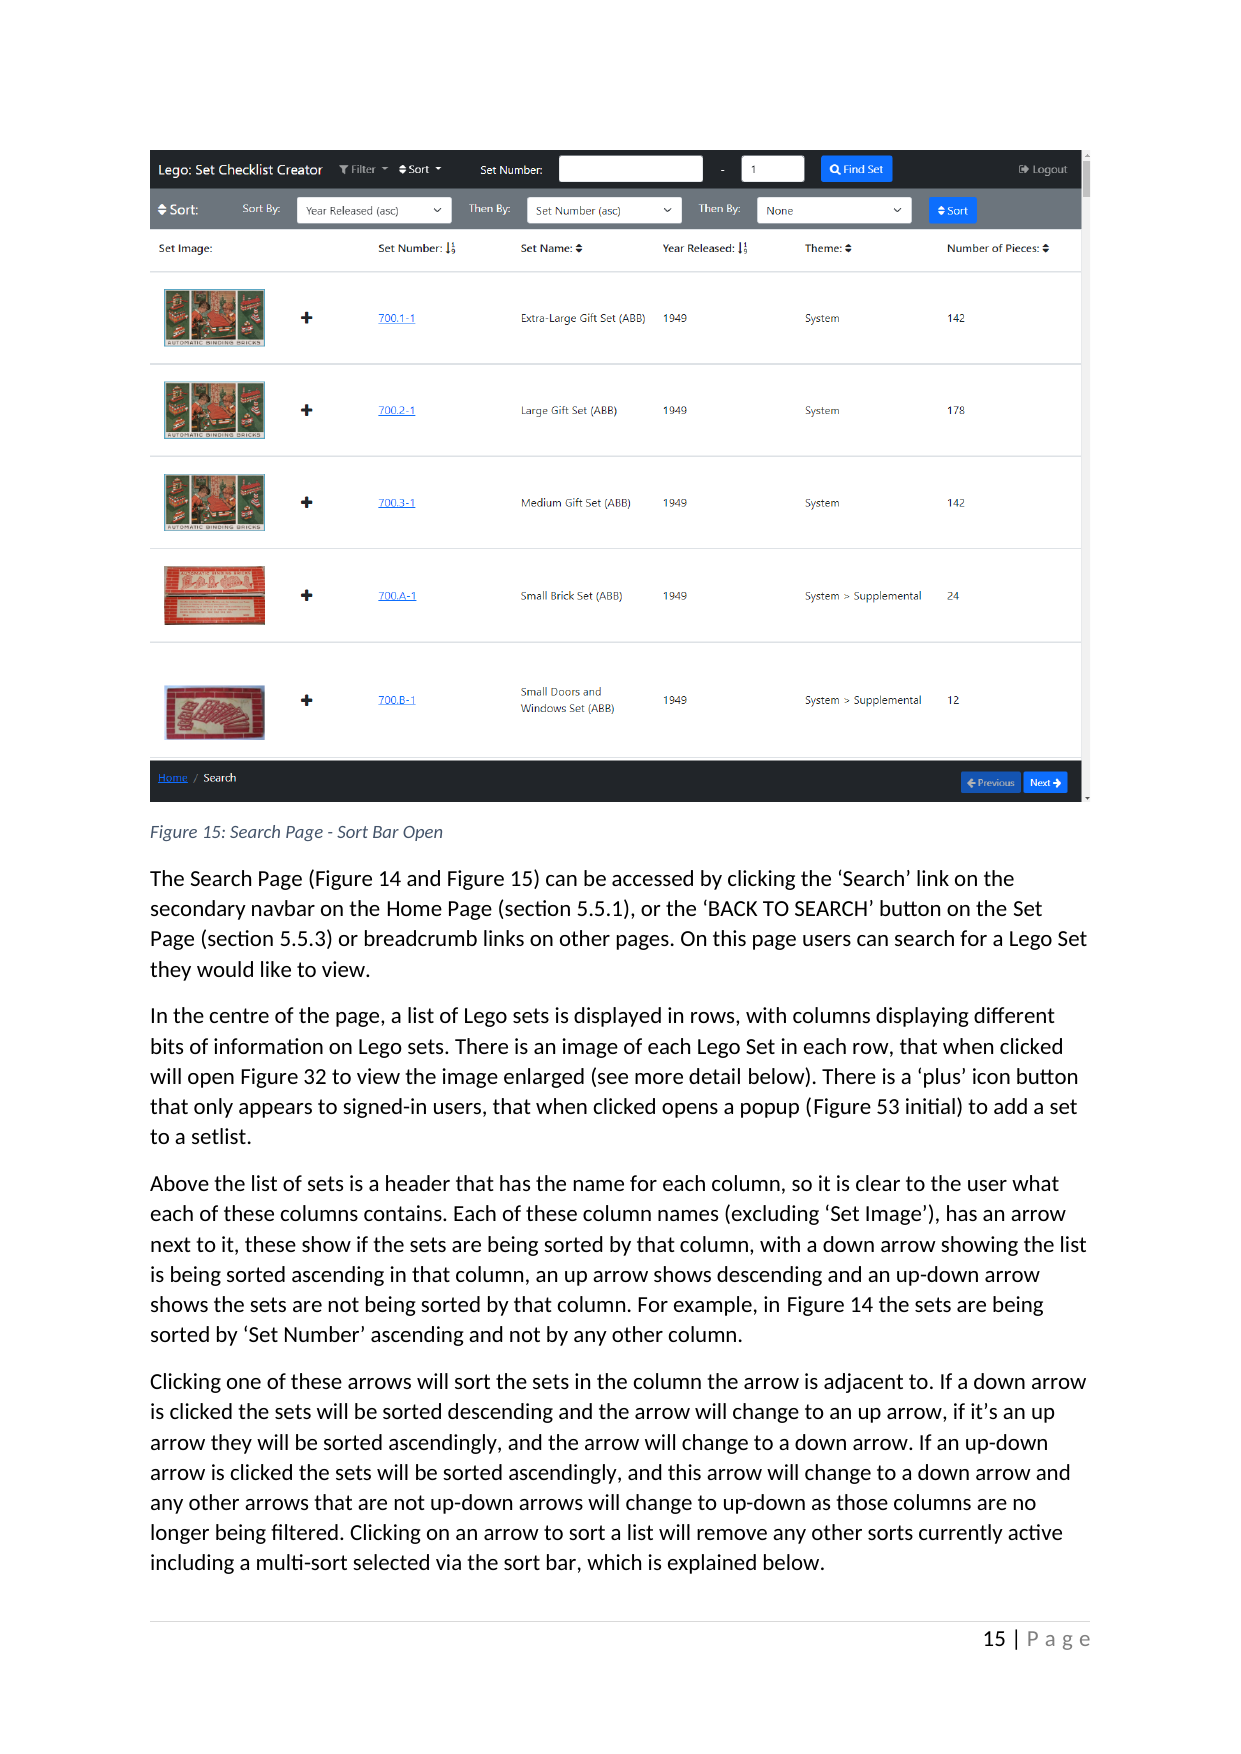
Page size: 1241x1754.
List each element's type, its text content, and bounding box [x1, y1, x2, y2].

text Above the list of sets is a header that has the name for each column, so it is clear to the user what each of these columns contains. Each of these column names (excluding ‘Set Image’), has an arrow next to it, these show if the sets are being sorted by that column, with a down arrow showing the list is being sorted ascending in that column, an up arrow shows descending and an up-down arrow shows the sets are not being sorted by that column. For example, in Figure 14 the sets are being sorted by ‘Set Number’ ascending and not by any other column. [150, 1169, 1090, 1348]
text In the centre of the page, a list of Lego sets is displayed in rows, with columns displaying different bits of information on Lego sets. There is an image of each Lego Set in each row, that when clicked will open Figure 32 to view the image enlarged (see more detail below). There is a ‘plus’ icon button that only appears to signed-in users, that when clicked opens a popup (Figure 53 initial) to add a set to a setlist. [150, 1002, 1090, 1150]
text The Search Page (Figure 14 and Figure 15) can be accessed by clicking the ‘Search’ link on the secondary navbar on the Home Page (section 5.5.1), or the ‘BACK TO SEARCH’ button on the Set Page (section 5.5.3) or breadcrumb links on other pages. On this page users can search for a Lego Set they would like to view. [150, 864, 1090, 983]
text Clicking one of these arrows will sort the sets in the column the arrow is adjacent to. If a down arrow is clicked the sets will be sorted descending and the arrow will change to an up arrow, if it’s an up arrow they will be sorted ascendingly, and the arrow will change to a down arrow. If an up-down arrow is clicked the sets will be sorted ascendingly, and this arrow will change to a down arrow and any other arrows that are not up-down arrows will change to up-down as those columns are no longer being filtered. Clicking on an arrow to sort a list will remove any other sorts currently active including a multi-sort selected via the sort bar, which is explained below. [150, 1367, 1090, 1576]
picture [150, 150, 1091, 802]
